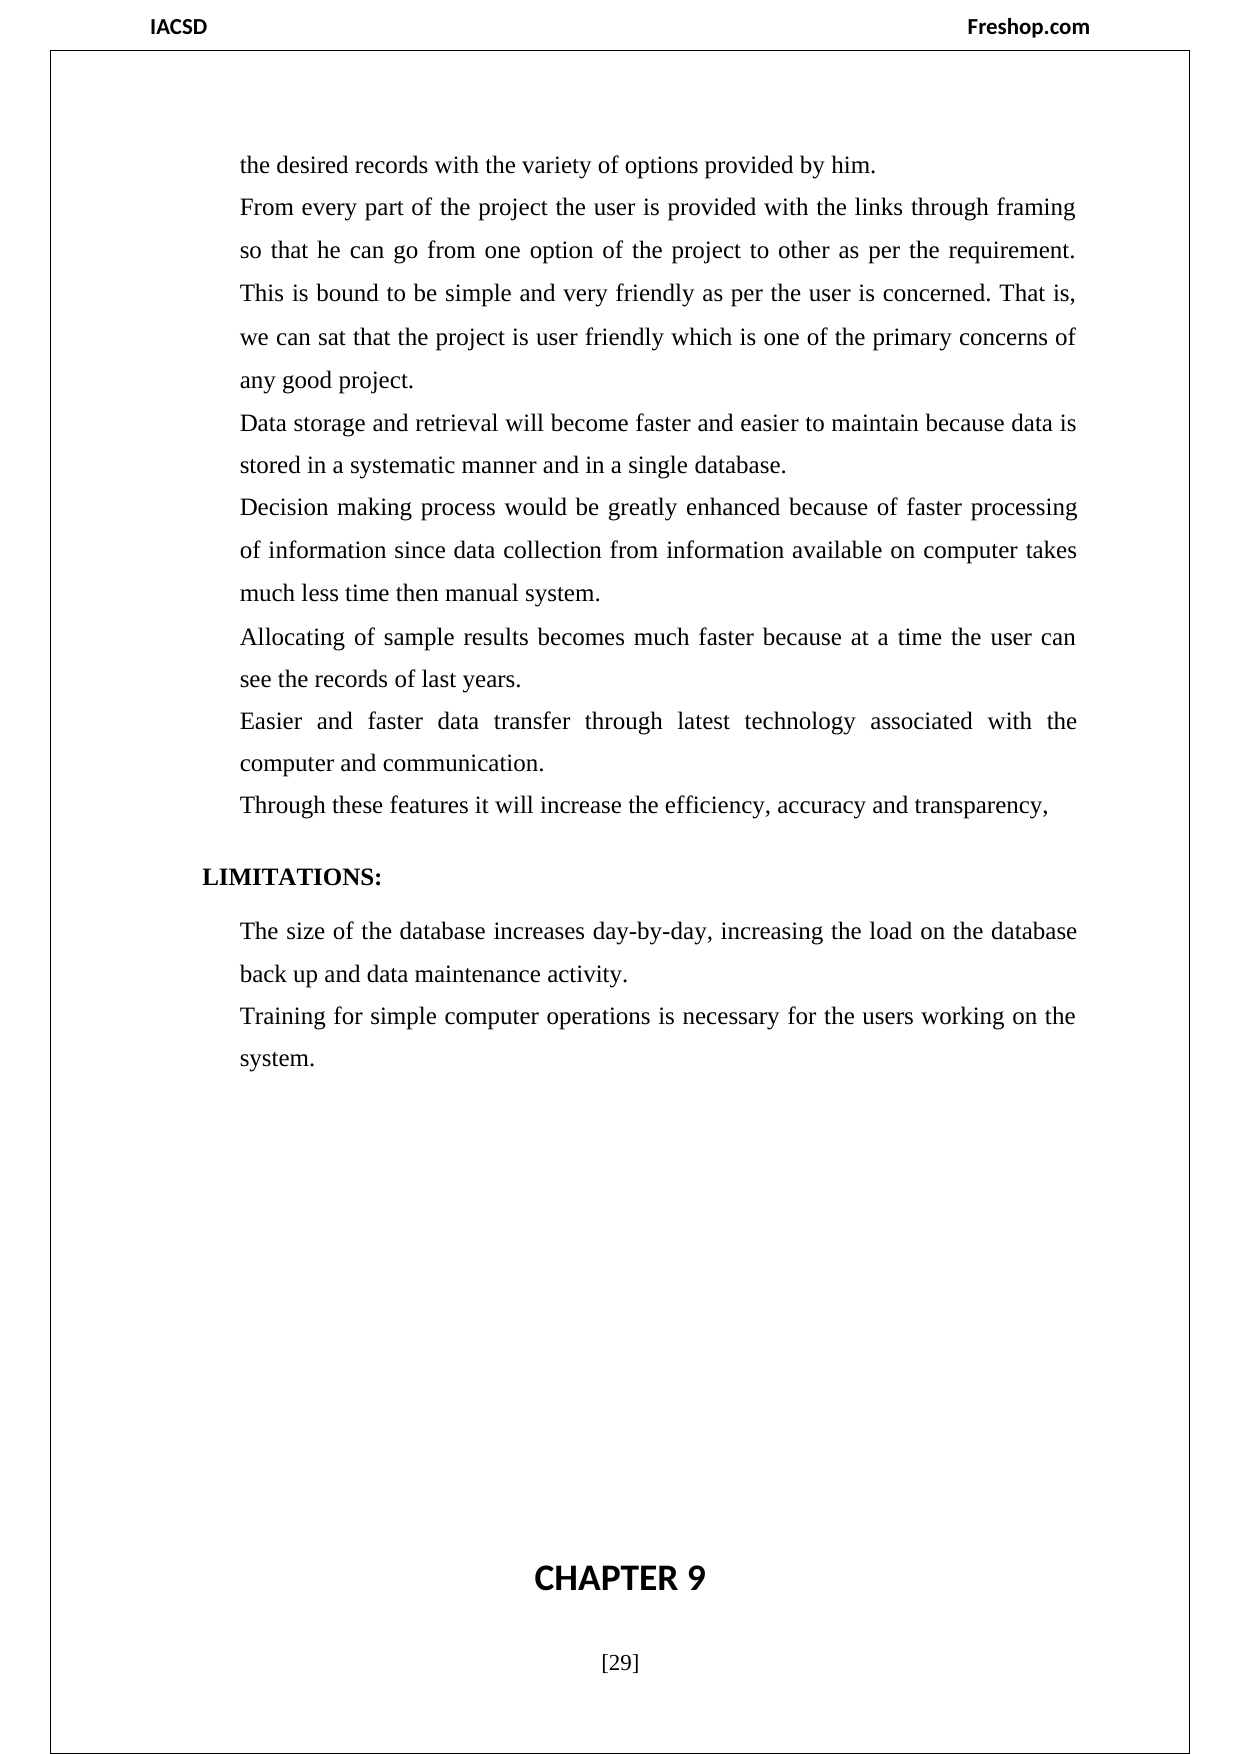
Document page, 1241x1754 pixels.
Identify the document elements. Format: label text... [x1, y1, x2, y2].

list Training for simple computer operations is necessary for the users working on the system. [202, 1001, 1077, 1072]
list Data storage and retrieval will become faster and easier to maintain because data is stored in a systematic manner and in a single database. [202, 408, 1077, 479]
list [202, 150, 1077, 179]
text CHAPTER 9 [150, 1554, 1090, 1600]
list Allocating of sample results becomes much faster because at a time the user can see the records of last years. [202, 622, 1077, 693]
list Decision making process would be greatly enhanced because of faster processing of information since data collection from information available on computer takes much less time then manual system. [202, 492, 1078, 607]
list From every part of the project the user is provided with the links through framing so that he can go from one option of the project to other as per the requirement. This is bound to be simple and very friendly as per the user is concerned. That is, we can sat that the project is user friendly which is one of the primary concerns of any good project. [202, 192, 1077, 393]
list Through these features it will increase the efficiency, accuracy and transparency, [202, 790, 1078, 819]
subtitle LIMITATIONS: [202, 862, 1090, 890]
list The size of the database increases day-by-day, increasing the load on the database back up and data maintenance activity. [202, 916, 1078, 987]
list Easier and faster data transfer through latest technology associated with the computer and communication. [202, 706, 1078, 777]
